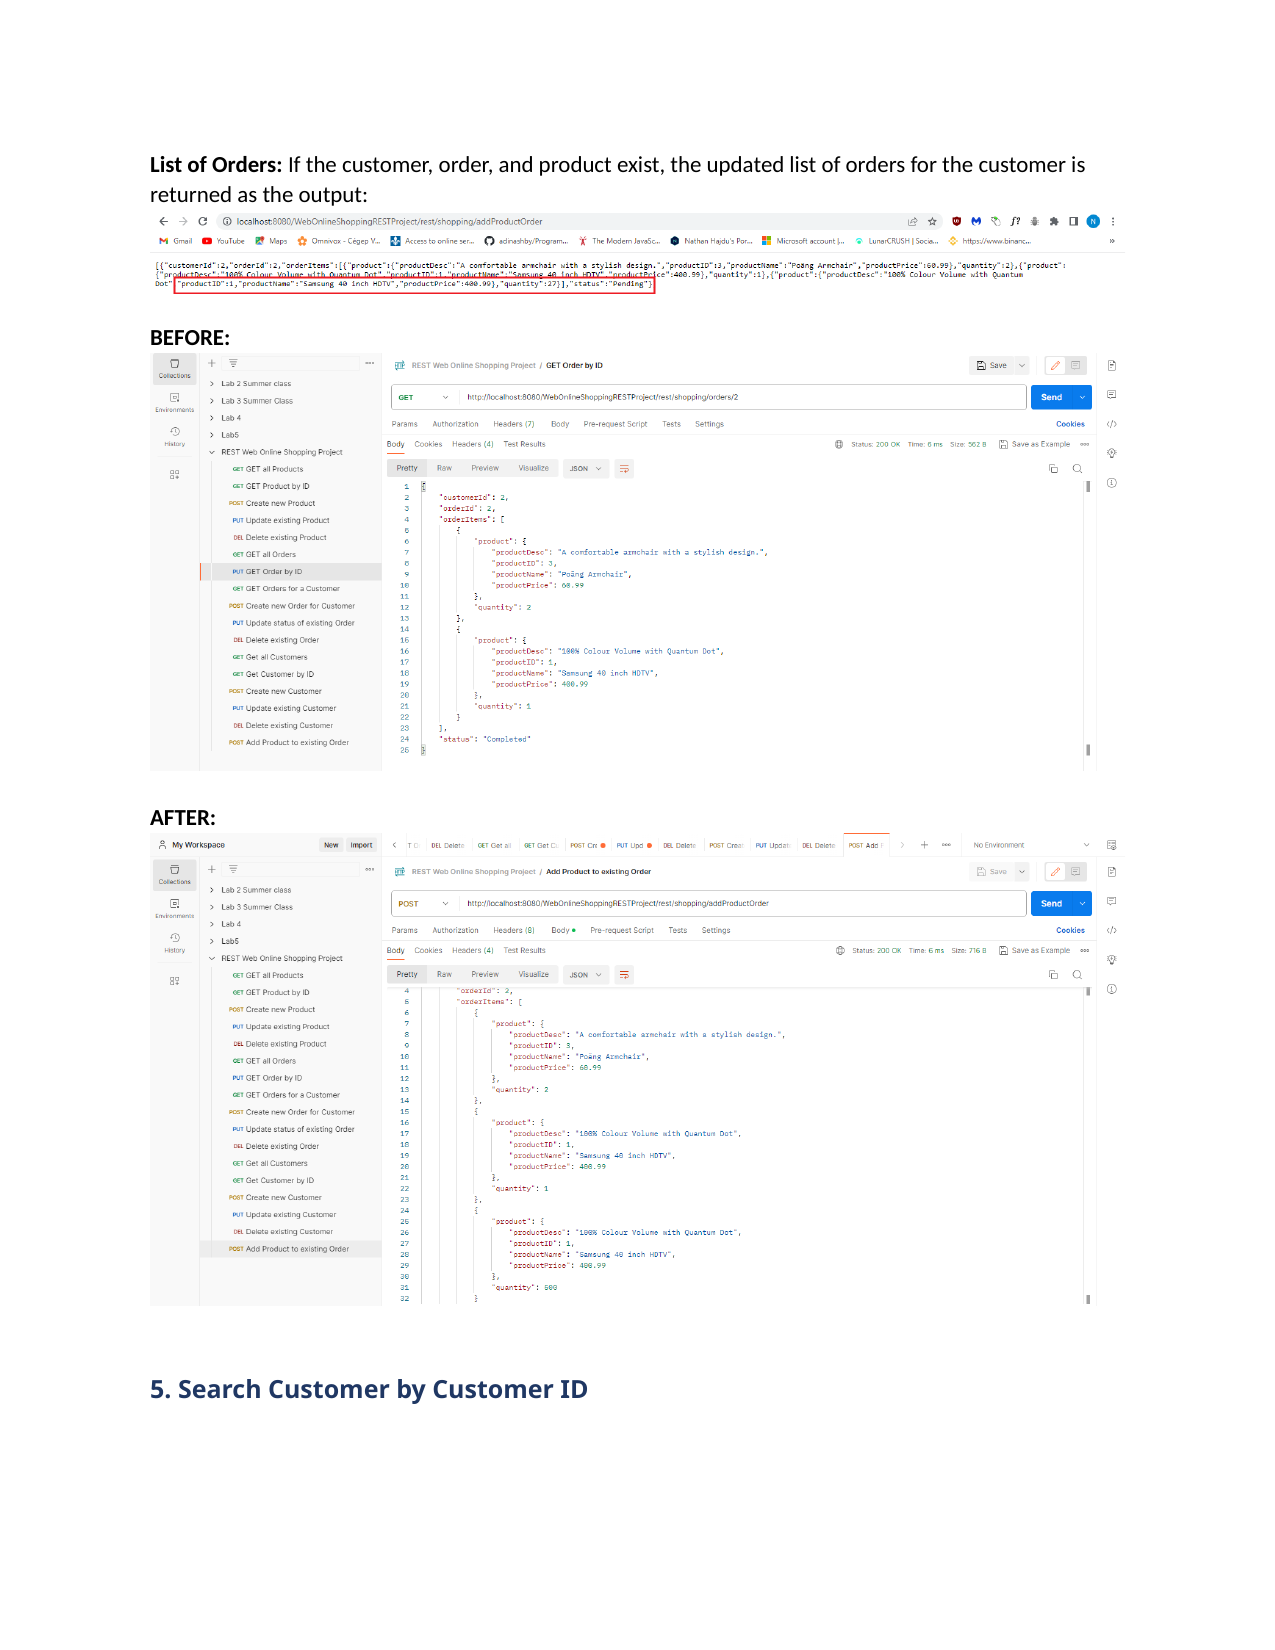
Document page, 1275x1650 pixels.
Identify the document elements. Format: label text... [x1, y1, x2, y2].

text BEFORE: AFTER: [150, 323, 1125, 353]
text BEFORE: AFTER: [150, 771, 1125, 833]
subtitle 5. Search Customer by Customer ID [150, 1372, 1125, 1406]
picture [150, 210, 1125, 305]
text List of Orders: If the customer, order, and product exist, the updated list of orders for the customer is returned as the output: [150, 150, 1125, 210]
picture [150, 833, 1125, 1306]
picture [150, 353, 1125, 771]
